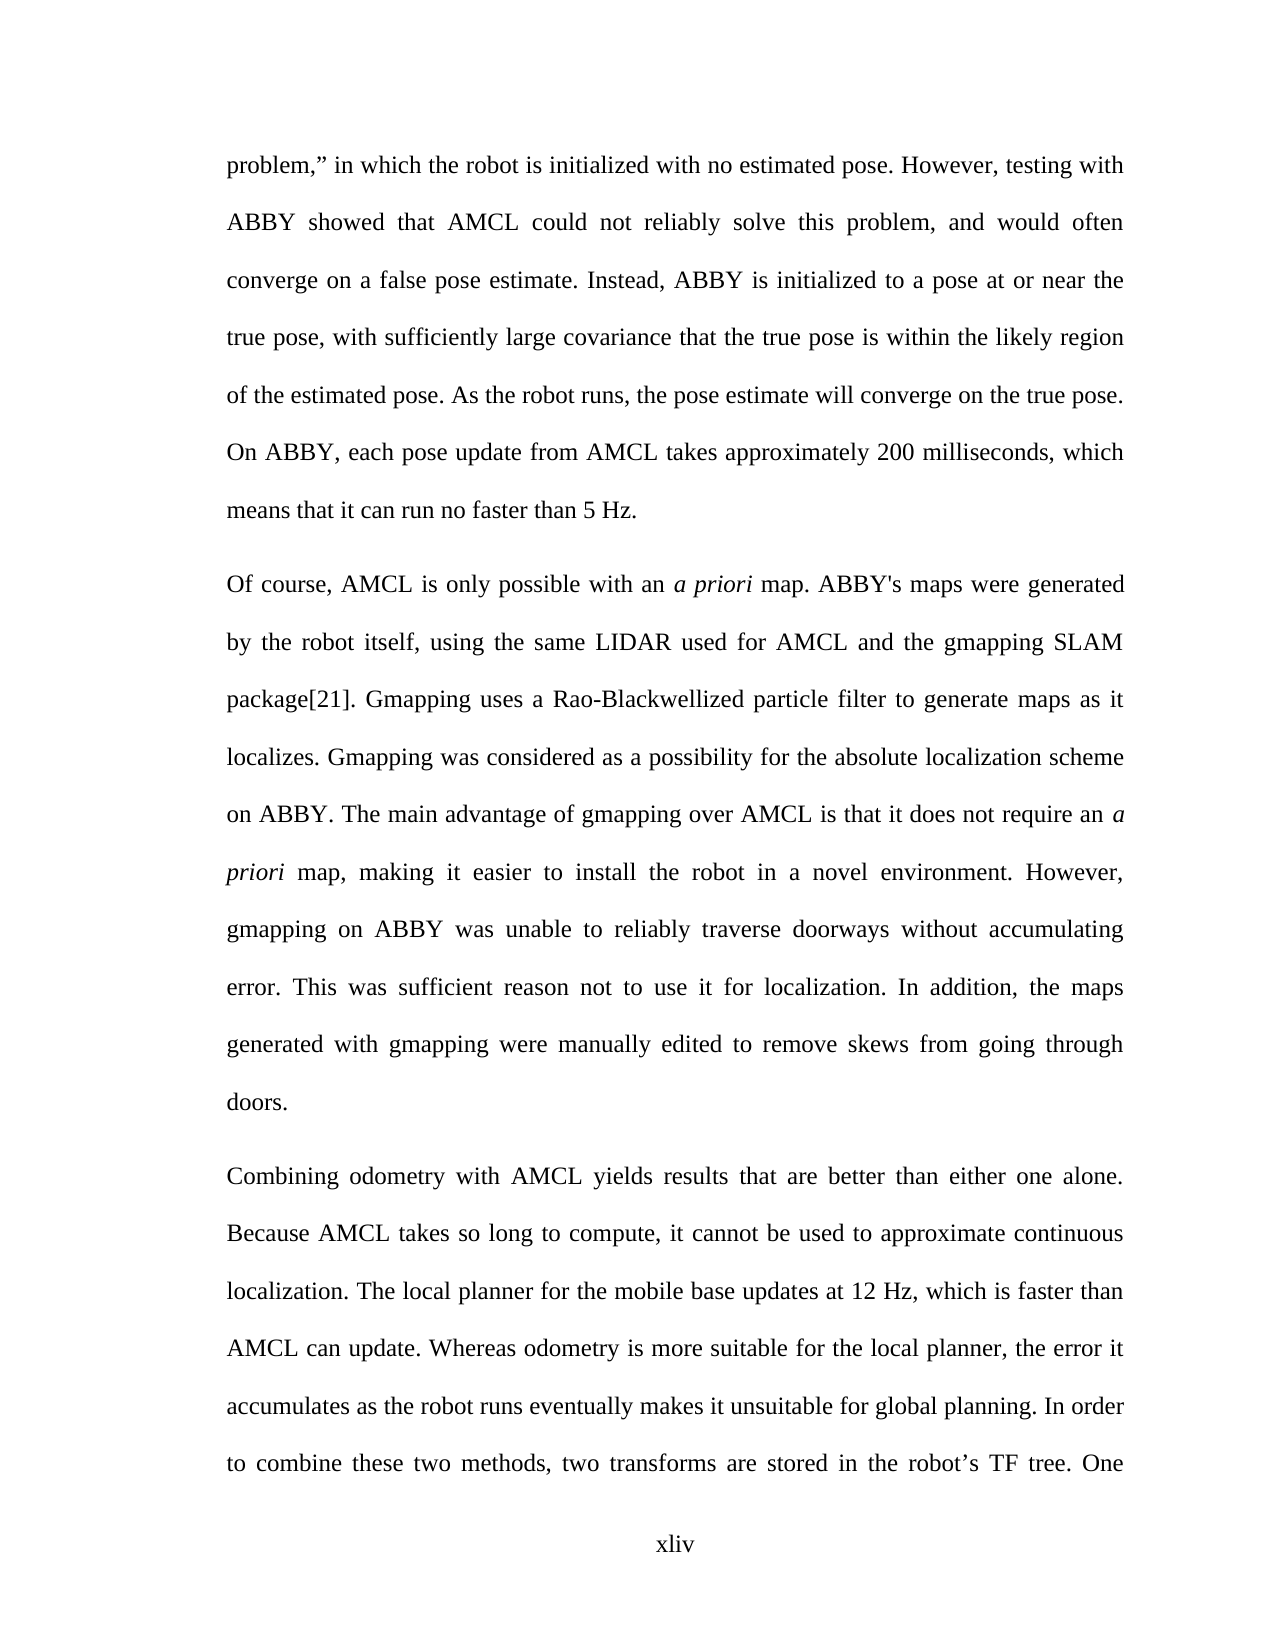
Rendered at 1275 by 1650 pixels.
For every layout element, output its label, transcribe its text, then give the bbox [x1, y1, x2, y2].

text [226, 1161, 1125, 1477]
text Of course, AMCL is only possible with an a priori map. ABBY's maps were generated by the robot itself, using the same LIDAR used for AMCL and the gmapping SLAM package[21]. Gmapping uses a Rao-Blackwellized particle filter to generate maps as it localizes. Gmapping was considered as a possibility for the absolute localization scheme on ABBY. The main advantage of gmapping over AMCL is that it does not require an a priori map, making it easier to install the robot in a novel environment. However, gmapping on ABBY was unable to reliably traverse doorways without accumulating error. This was sufficient reason not to use it for localization. In addition, the maps generated with gmapping were manually edited to remove skews from going through doors. [226, 569, 1125, 1115]
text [226, 150, 1125, 524]
